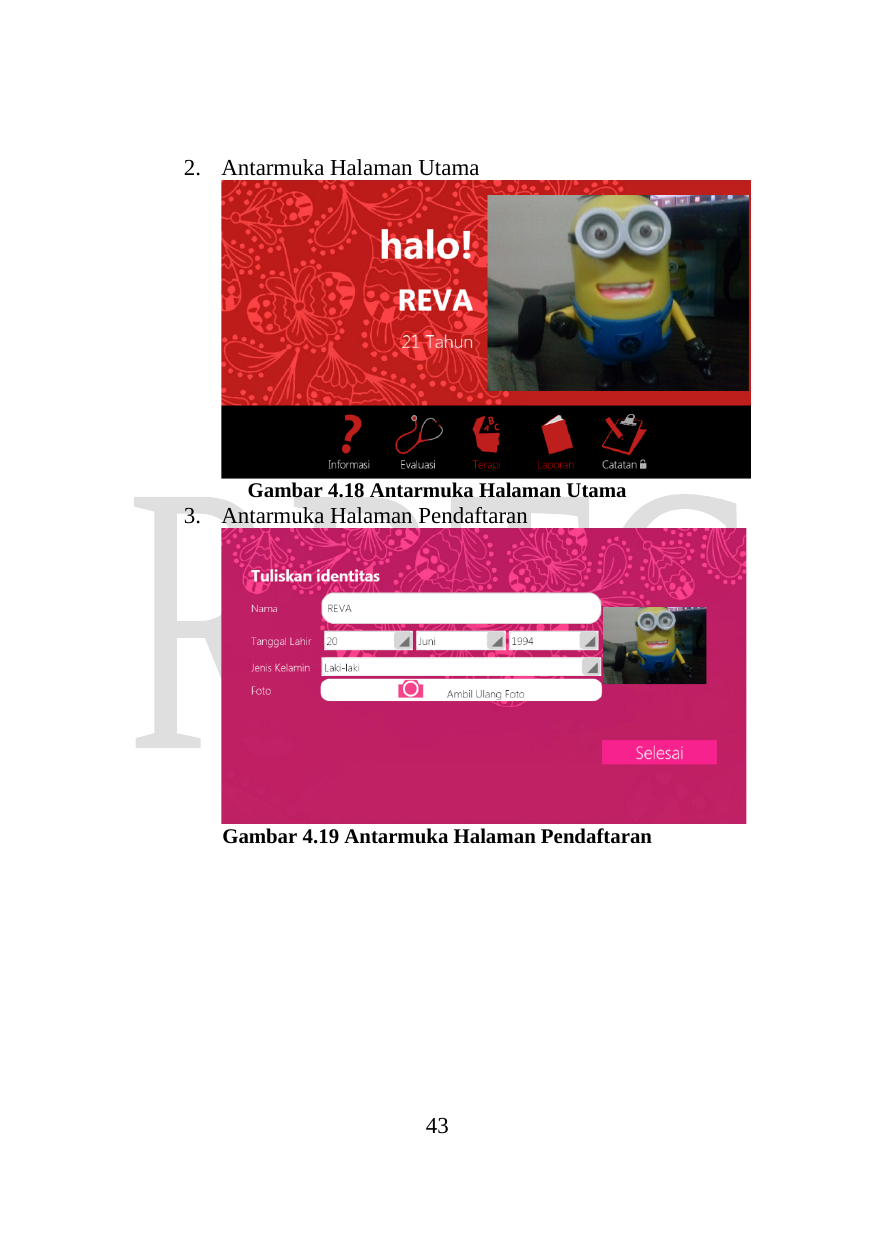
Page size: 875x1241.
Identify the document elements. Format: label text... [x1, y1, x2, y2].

picture [221, 528, 747, 824]
picture [221, 180, 751, 479]
